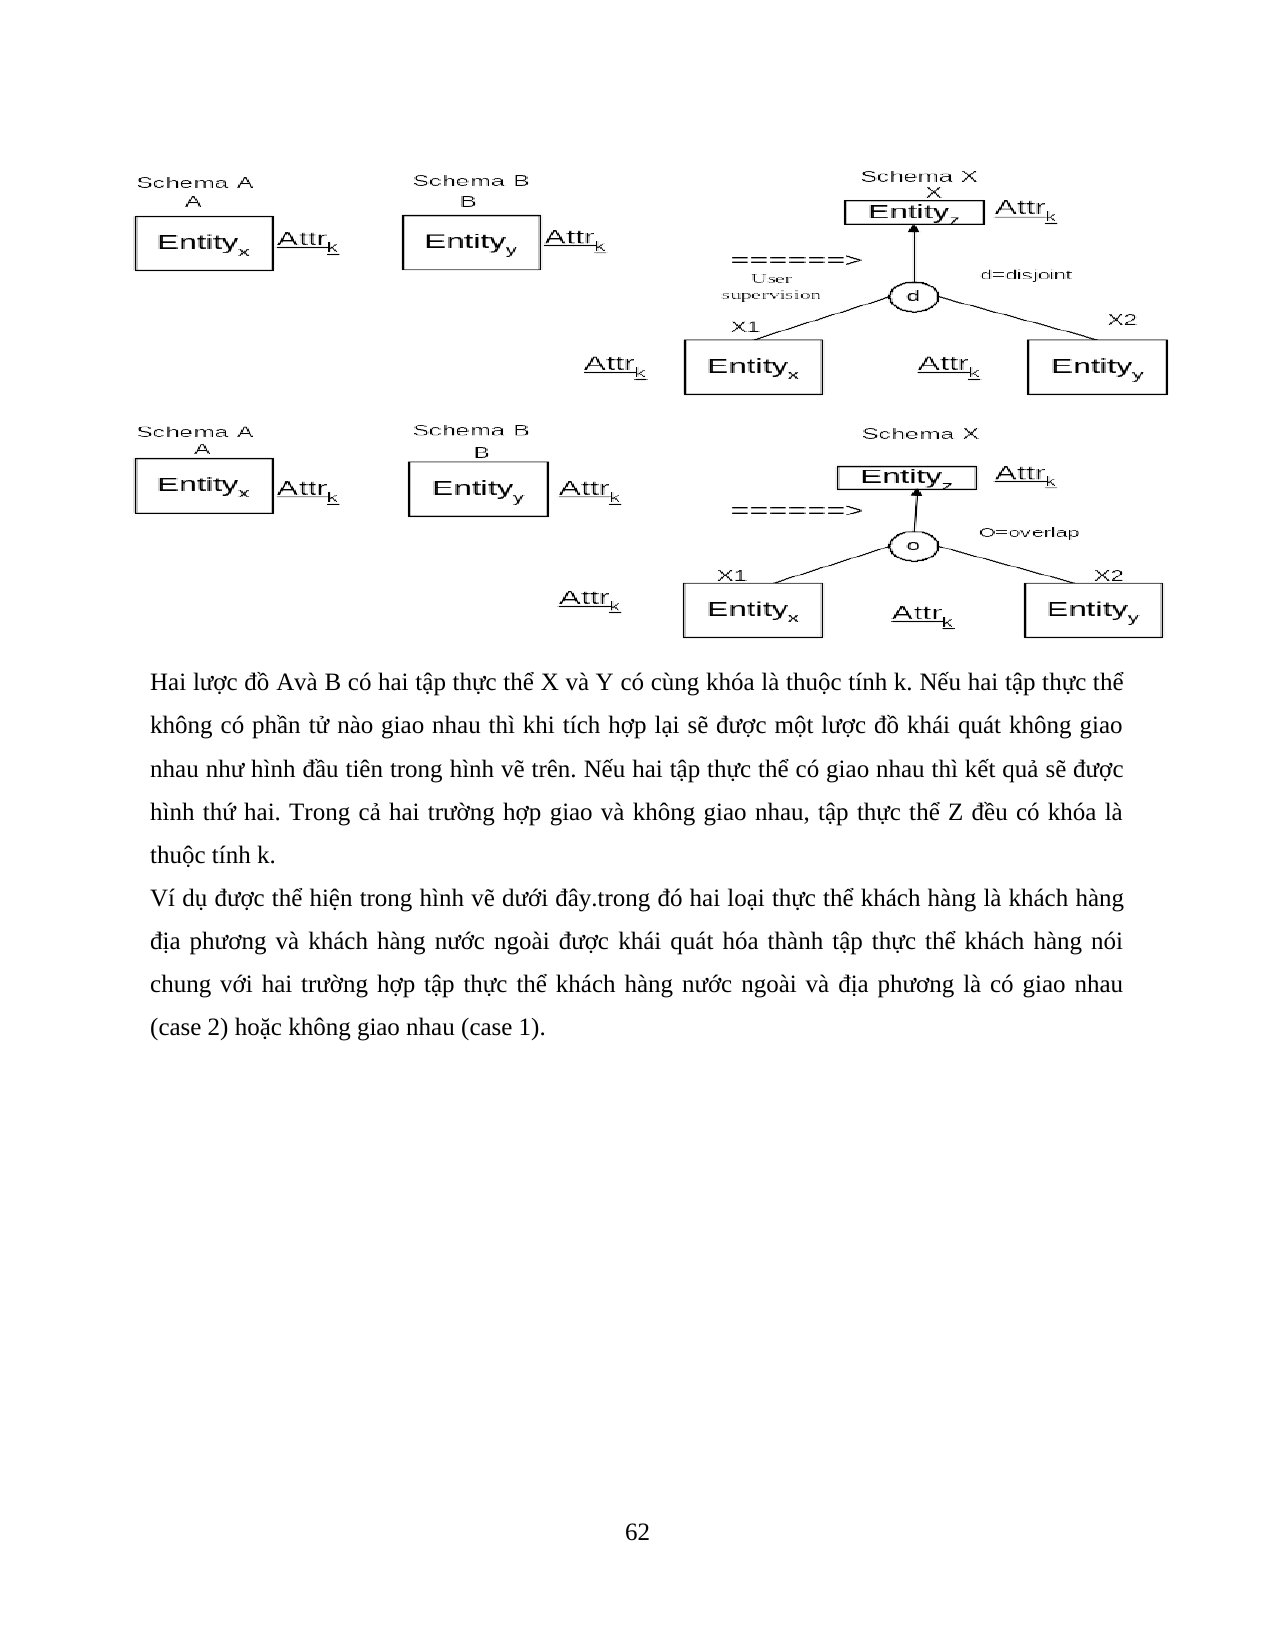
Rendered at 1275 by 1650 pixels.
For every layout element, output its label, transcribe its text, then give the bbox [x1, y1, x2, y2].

text Hai lược đồ Avà B có hai tập thực thể X và Y có cùng khóa là thuộc tính k. Nếu hai tập thực thể không có phần tử nào giao nhau thì khi tích hợp lại sẽ được một lược đồ khái quát không giao nhau như hình đầu tiên trong hình vẽ trên. Nếu hai tập thực thể có giao nhau thì kết quả sẽ được hình thứ hai. Trong cả hai trường hợp giao và không giao nhau, tập thực thể Z đều có khóa là thuộc tính k. [150, 667, 1125, 869]
text Ví dụ được thể hiện trong hình vẽ dưới đây.trong đó hai loại thực thể khách hàng là khách hàng địa phương và khách hàng nước ngoài được khái quát hóa thành tập thực thể khách hàng nói chung với hai trường hợp tập thực thể khách hàng nước ngoài và địa phương là có giao nhau (case 2) hoặc không giao nhau (case 1). [150, 883, 1125, 1041]
